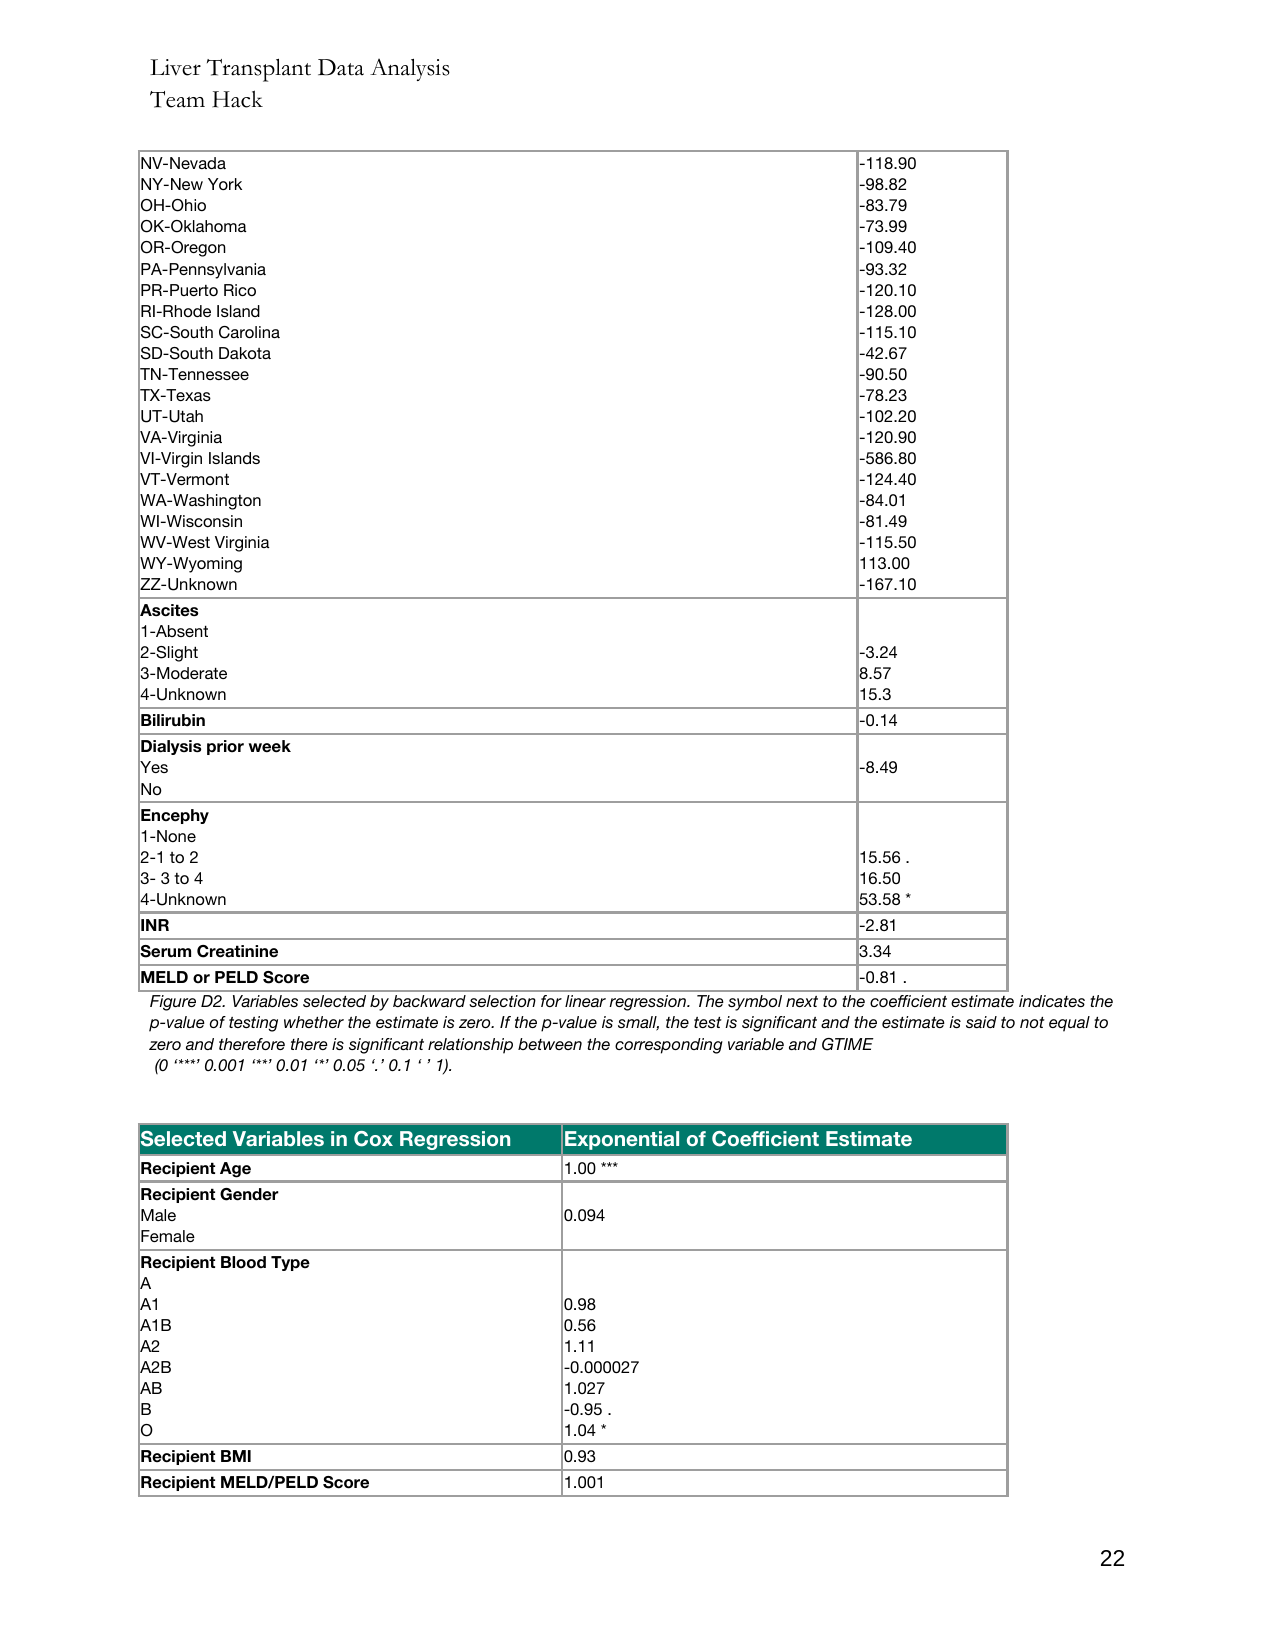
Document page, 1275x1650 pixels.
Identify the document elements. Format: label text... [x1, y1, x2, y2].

table_header Selected Variables in Cox Regression [140, 1125, 561, 1154]
table_cell 0.094 [563, 1183, 1006, 1248]
table_cell Bilirubin [140, 709, 856, 733]
text Figure D2. Variables selected by backward selection for linear regression. The symbol next to the coefficient estimate indicates the p-value of testing whether the estimate is zero. If the p-value is small, the test is significant and the estimate is said to not equal to zero and therefore there is significant relationship between the corresponding variable and GTIME [150, 992, 1125, 1055]
table_cell -8.49 [859, 735, 1006, 801]
text (0 ‘***’ 0.001 ‘**’ 0.01 ‘*’ 0.05 ‘.’ 0.1 ‘ ’ 1). [150, 1055, 1125, 1076]
table_cell MELD or PELD Score [140, 966, 856, 989]
table_cell Dialysis prior week Yes No [140, 735, 856, 801]
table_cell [140, 152, 856, 597]
table_cell -0.81 . [859, 966, 1006, 989]
table_header Exponential of Coefficient Estimate [563, 1125, 1006, 1154]
table_cell -0.14 [859, 709, 1006, 733]
table_cell -3.24 8.57 15.3 [859, 599, 1006, 707]
table_cell INR [140, 914, 856, 937]
table_cell -2.81 [859, 914, 1006, 937]
table_cell Recipient Age [140, 1156, 561, 1180]
table_cell Ascites 1-Absent 2-Slight 3-Moderate 4-Unknown [140, 599, 856, 707]
table_cell Recipient Gender Male Female [140, 1183, 561, 1248]
table_cell Recipient BMI [140, 1445, 561, 1469]
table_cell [859, 152, 1006, 597]
table_cell 0.93 [563, 1445, 1006, 1469]
table_cell 15.56 . 16.50 53.58 * [859, 803, 1006, 911]
table_cell 1.00 *** [563, 1156, 1006, 1180]
table_cell Encephy 1-None 2-1 to 2 3- 3 to 4 4-Unknown [140, 803, 856, 911]
table_cell 3.34 [859, 940, 1006, 963]
table_cell Recipient MELD/PELD Score [140, 1471, 561, 1495]
table_cell 0.98 0.56 1.11 -0.000027 1.027 -0.95 . 1.04 * [563, 1251, 1006, 1443]
table_cell Recipient Blood Type A A1 A1B A2 A2B AB B O [140, 1251, 561, 1443]
table_cell 1.001 [563, 1471, 1006, 1495]
table_cell Serum Creatinine [140, 940, 856, 963]
